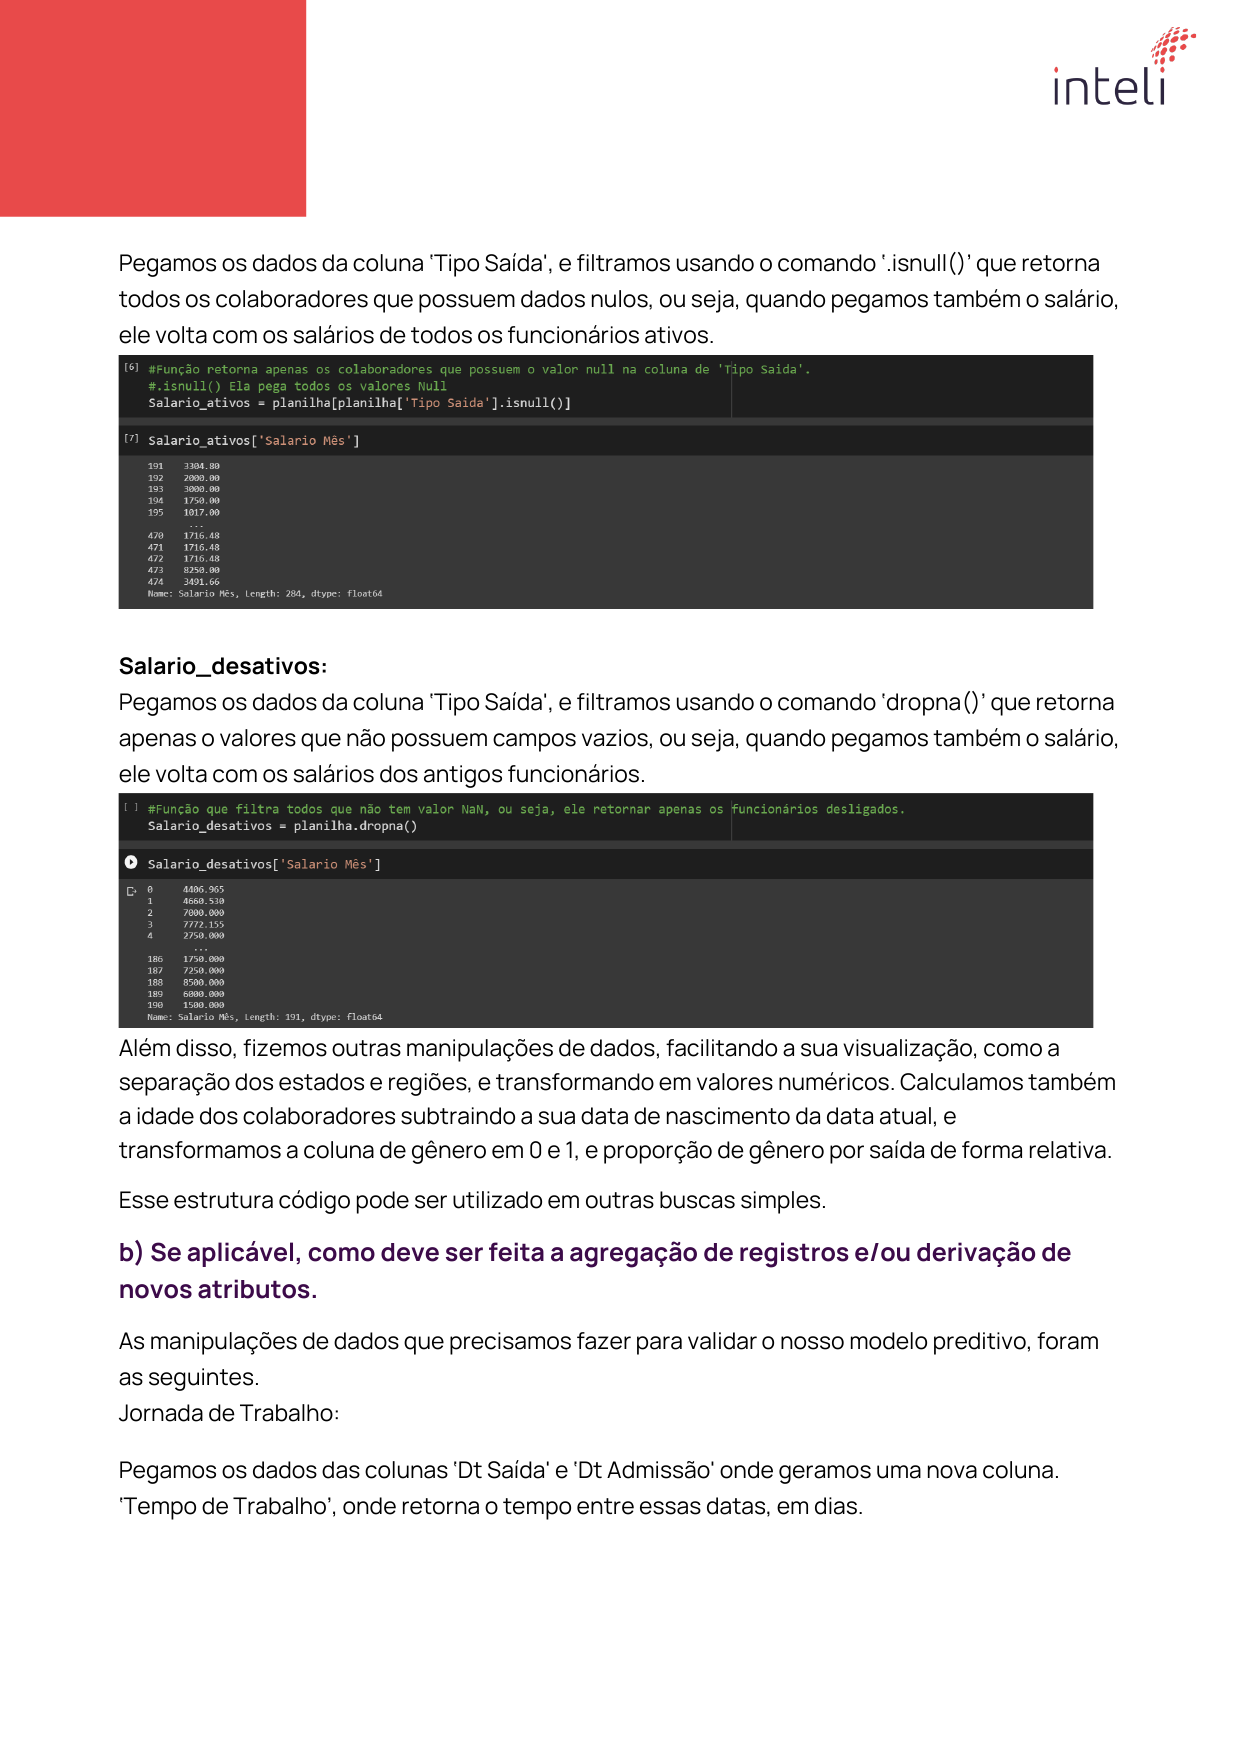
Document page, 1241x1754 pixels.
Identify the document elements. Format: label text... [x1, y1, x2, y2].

picture [1054, 27, 1197, 105]
text Salario_desativos: [118, 650, 1122, 681]
text Pegamos os dados das colunas ‘Dt Saída' e ‘Dt Admissão' onde geramos uma nova coluna. ‘Tempo de Trabalho’, onde retorna o tempo entre essas datas, em dias. [118, 1454, 1122, 1521]
text b) Se aplicável, como deve ser feita a agregação de registros e/ou derivação de novos atributos. [118, 1234, 1122, 1306]
text Pegamos os dados da coluna ‘Tipo Saída', e filtramos usando o comando ‘.isnull()’ que retorna todos os colaboradores que possuem dados nulos, ou seja, quando pegamos também o salário, ele volta com os salários de todos os funcionários ativos. [118, 124, 1122, 350]
text Esse estrutura código pode ser utilizado em outras buscas simples. [118, 1184, 1122, 1215]
picture [118, 355, 1094, 609]
text Pegamos os dados da coluna ‘Tipo Saída', e filtramos usando o comando ‘dropna()’ que retorna apenas o valores que não possuem campos vazios, ou seja, quando pegamos também o salário, ele volta com os salários dos antigos funcionários. [118, 686, 1122, 789]
text As manipulações de dados que precisamos fazer para validar o nosso modelo preditivo, foram as seguintes. [118, 1325, 1122, 1392]
picture [0, 0, 307, 217]
picture [118, 793, 1094, 1028]
text Além disso, fizemos outras manipulações de dados, facilitando a sua visualização, como a separação dos estados e regiões, e transformando em valores numéricos. Calculamos também a idade dos colaboradores subtraindo a sua data de nascimento da data atual, e transformamos a coluna de gênero em 0 e 1, e proporção de gênero por saída de forma relativa. [118, 1032, 1122, 1165]
text Jornada de Trabalho: [118, 1397, 1122, 1428]
